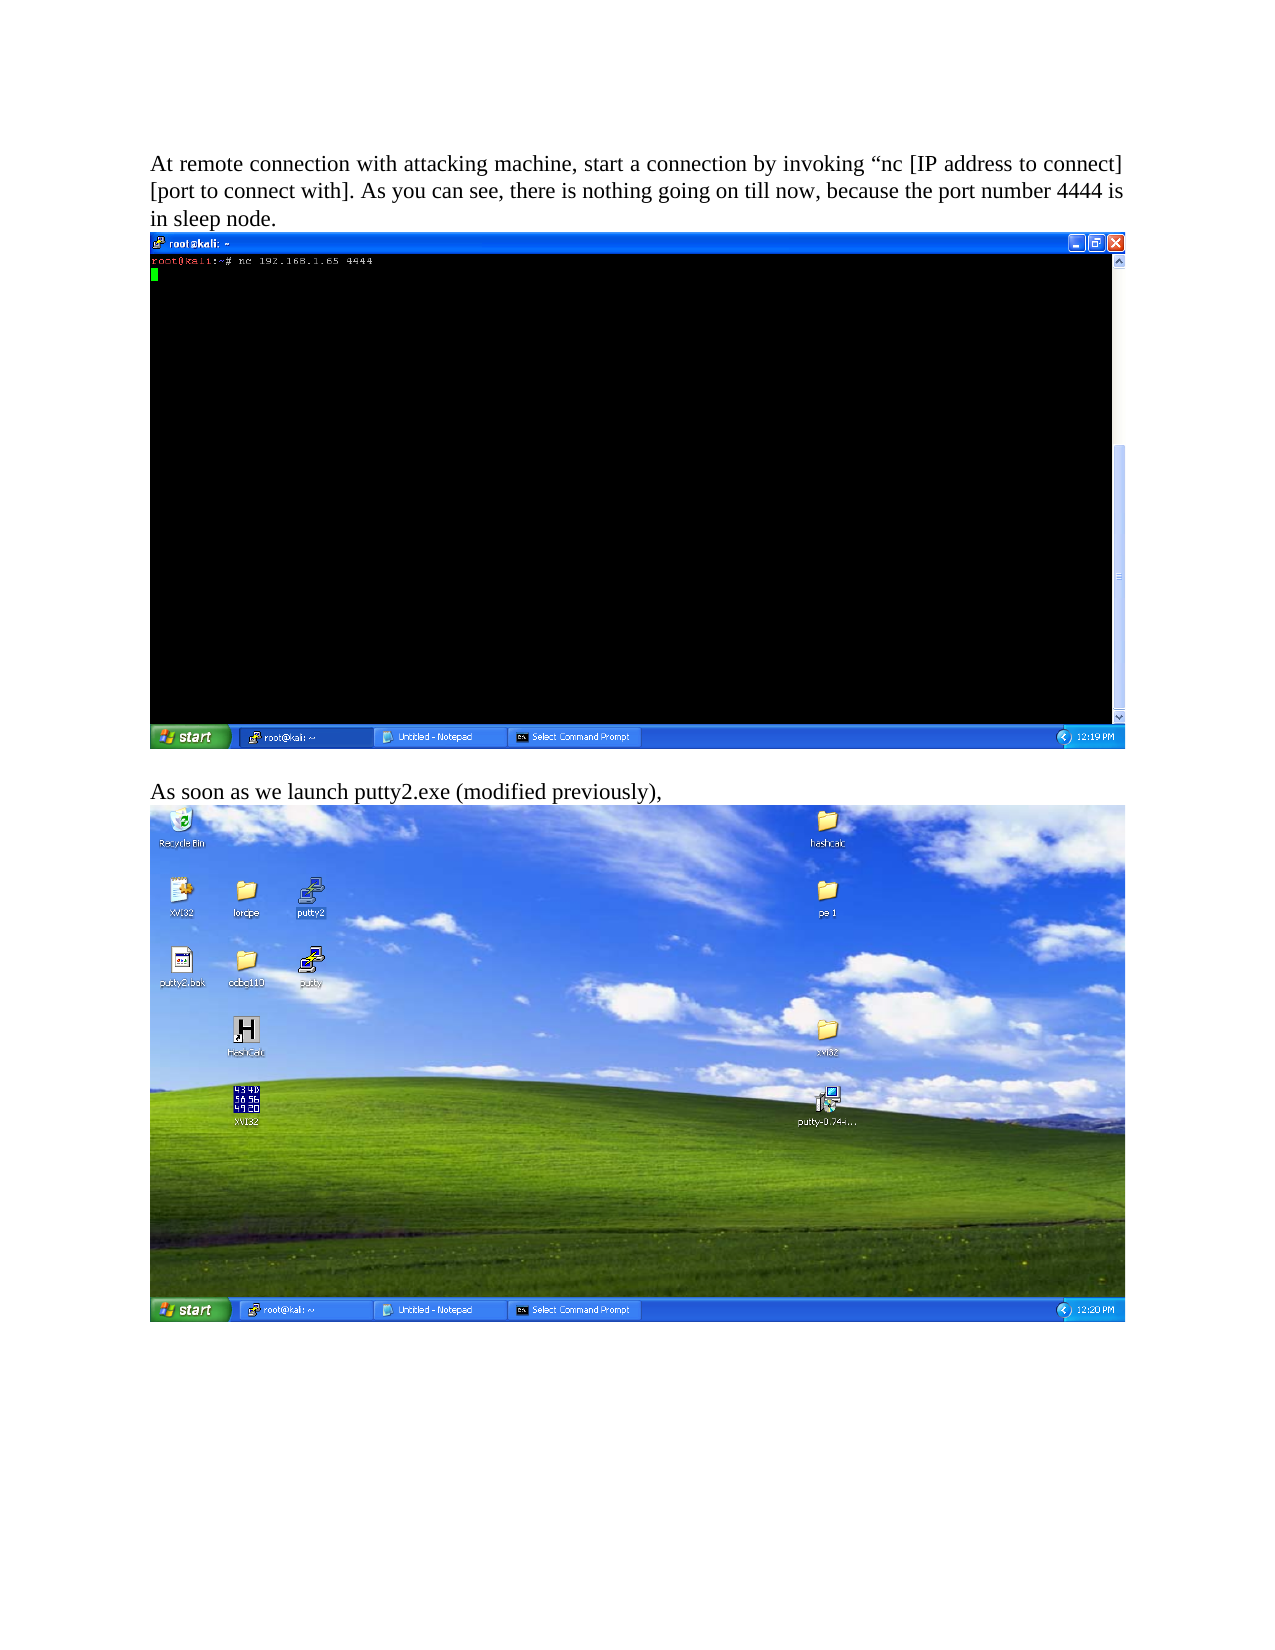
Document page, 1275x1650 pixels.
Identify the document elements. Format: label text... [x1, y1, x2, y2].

text As soon as we launch putty2.exe (modified previously), [150, 778, 1125, 804]
text At remote connection with attacking machine, start a connection by invoking “nc [IP address to connect] [port to connect with]. As you can see, there is nothing going on till now, because the port number 4444 is in sleep node. [150, 150, 1125, 232]
picture [150, 232, 1125, 749]
picture [150, 805, 1125, 1322]
